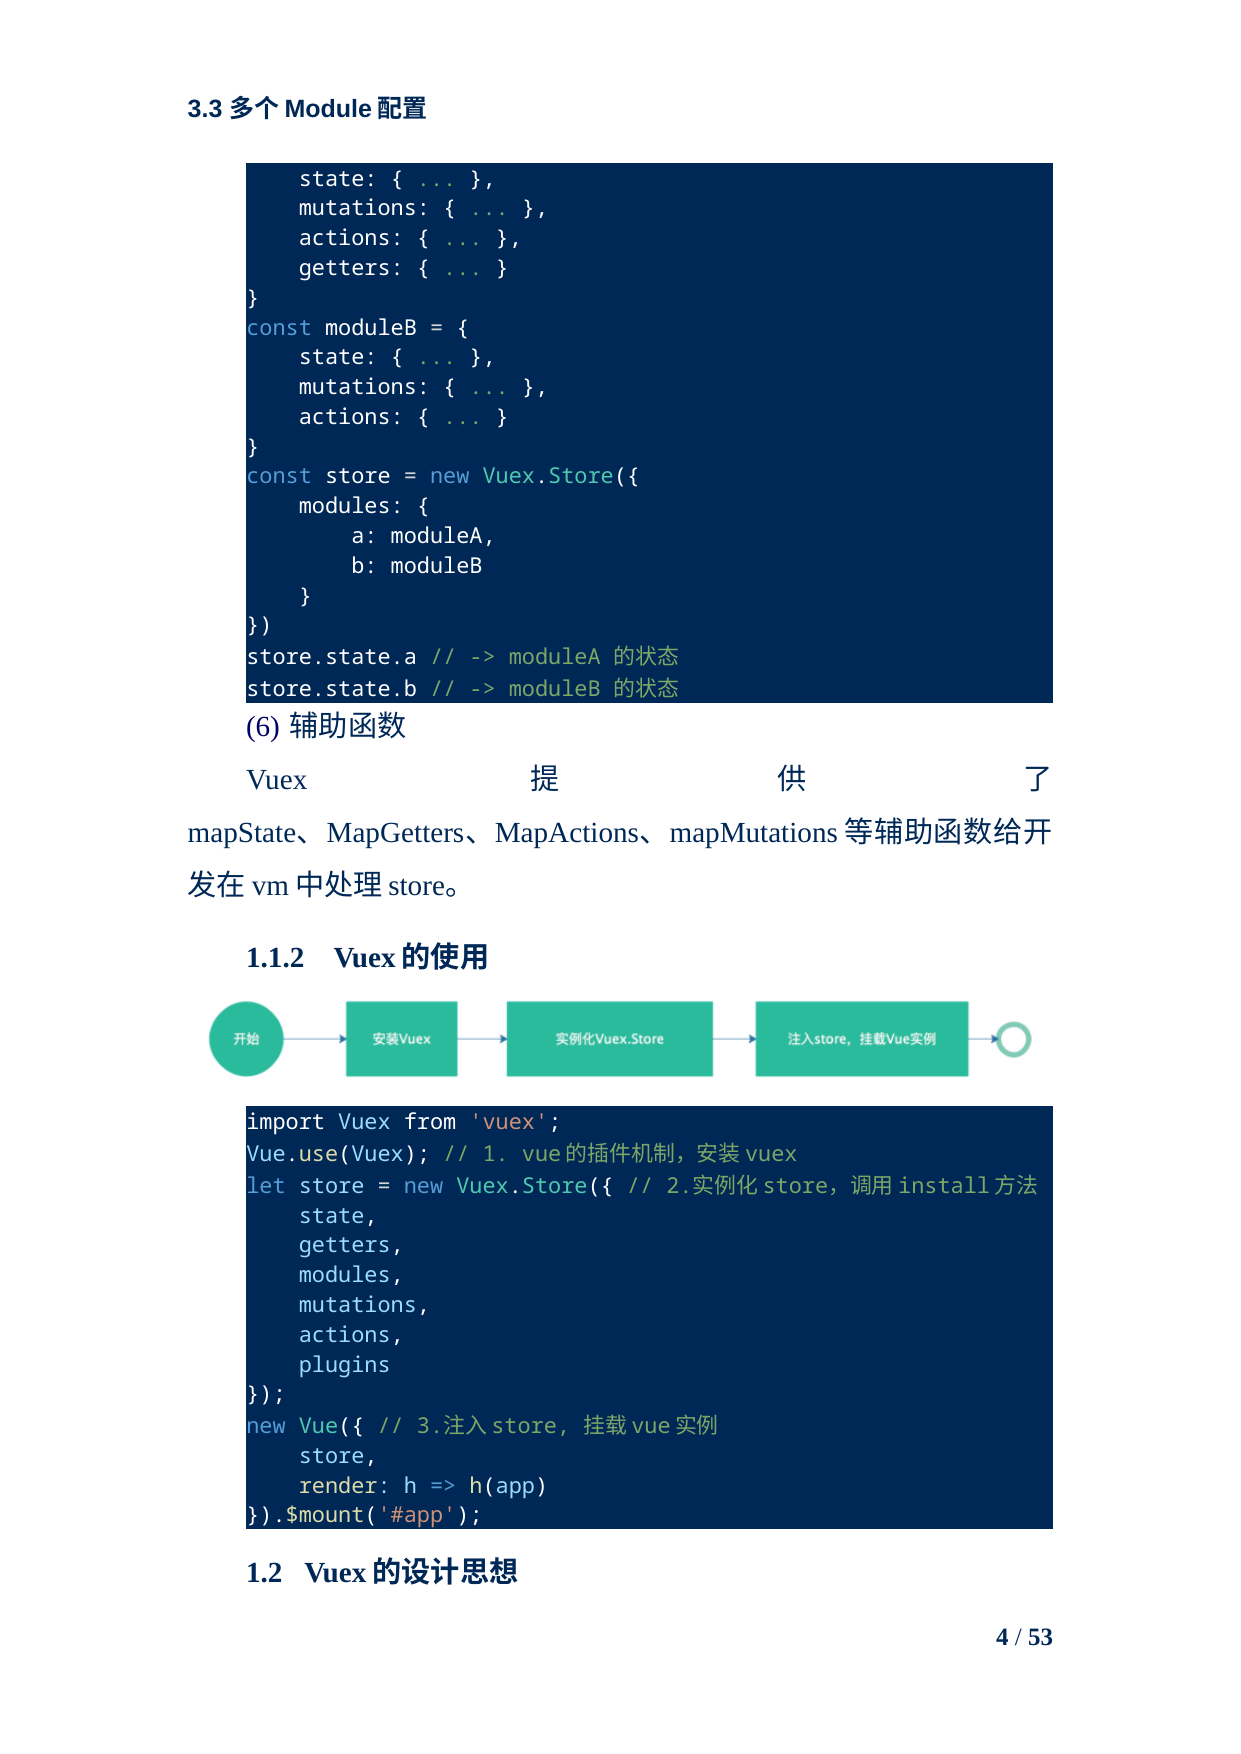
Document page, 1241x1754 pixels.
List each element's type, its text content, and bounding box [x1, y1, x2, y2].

text getters, [246, 1229, 1053, 1259]
text }) [246, 609, 1053, 639]
text actions: { ... } [246, 401, 1053, 431]
subtitle Vuex的使用 [246, 934, 1053, 976]
text render: h => h(app) [246, 1470, 1053, 1499]
picture [205, 986, 1036, 1098]
text modules: { [246, 490, 1053, 520]
text } [246, 431, 1053, 461]
text a: moduleA, [246, 520, 1053, 550]
text import Vuex from 'vuex'; [246, 1106, 1053, 1136]
text new Vue({ // 3.注入store, 挂载vue实例 [246, 1408, 1053, 1440]
text state: { ... }, [246, 163, 1053, 192]
text } [246, 580, 1053, 609]
text }).$mount('#app'); [246, 1499, 1053, 1529]
text const store = new Vuex.Store({ [246, 461, 1053, 490]
text getters: { ... } [246, 252, 1053, 282]
text Vuex提供了mapState、MapGetters、MapActions、mapMutations等辅助函数给开发在vm中处理store。 [187, 756, 1053, 903]
subtitle Vuex的设计思想 [246, 1549, 1053, 1591]
text store.state.b // -> moduleB 的状态 [246, 671, 1053, 703]
text store, [246, 1440, 1053, 1470]
text state: { ... }, [246, 341, 1053, 371]
text const moduleB = { [246, 312, 1053, 341]
text state, [246, 1199, 1053, 1229]
text let store = new Vuex.Store({ // 2.实例化store，调用install方法 [246, 1168, 1053, 1199]
text } [246, 282, 1053, 312]
text store.state.a // -> moduleA 的状态 [246, 639, 1053, 671]
text mutations, [246, 1289, 1053, 1319]
text plugins [246, 1348, 1053, 1378]
text mutations: { ... }, [246, 192, 1053, 222]
text Vue.use(Vuex); // 1. vue的插件机制，安装vuex [246, 1136, 1053, 1168]
text actions: { ... }, [246, 222, 1053, 252]
text modules, [246, 1259, 1053, 1289]
text mutations: { ... }, [246, 371, 1053, 401]
list 辅助函数 [246, 703, 1053, 745]
text }); [246, 1378, 1053, 1408]
text b: moduleB [246, 550, 1053, 580]
text actions, [246, 1319, 1053, 1348]
